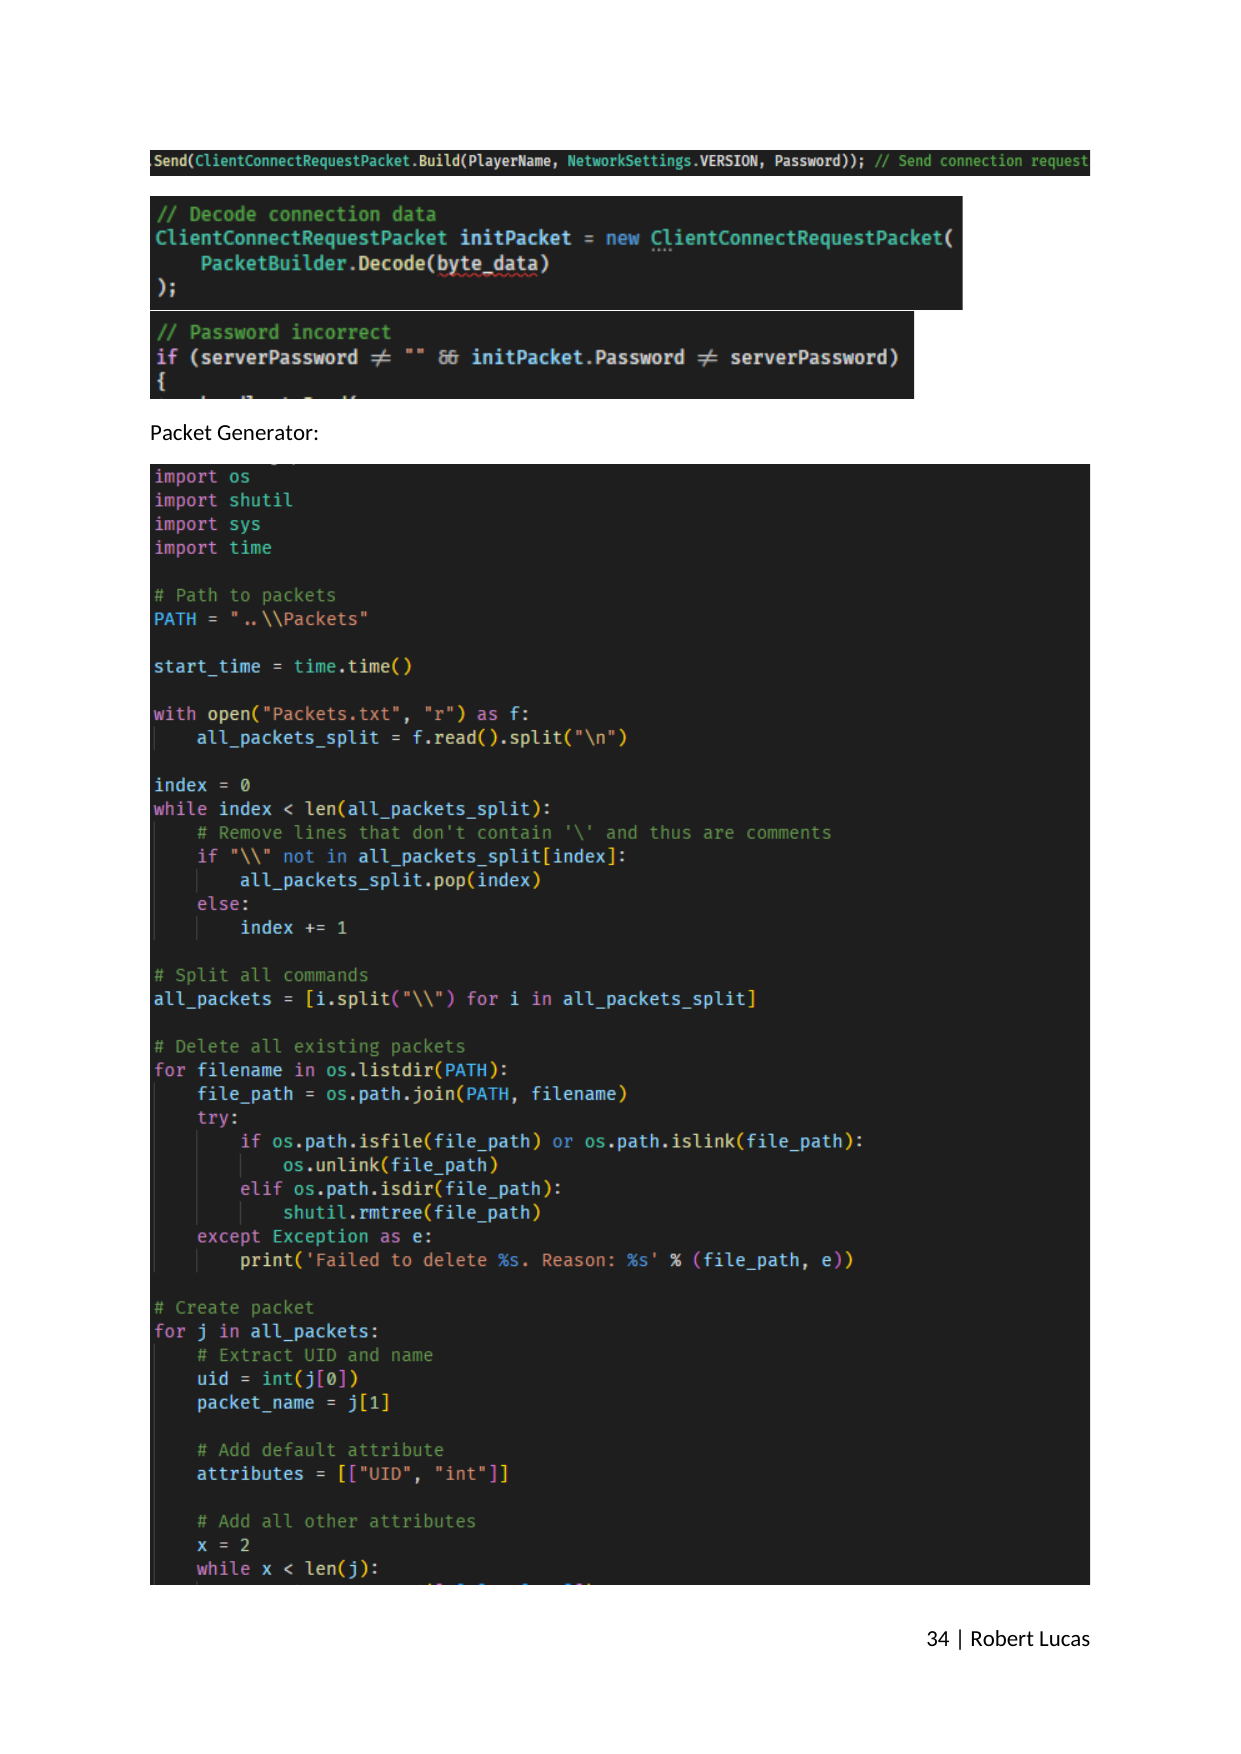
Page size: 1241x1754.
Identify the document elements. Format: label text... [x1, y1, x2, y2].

text Packet Generator: [150, 418, 1090, 446]
picture [150, 196, 963, 310]
picture [150, 311, 915, 399]
picture [150, 464, 1091, 1585]
picture [150, 150, 1091, 176]
